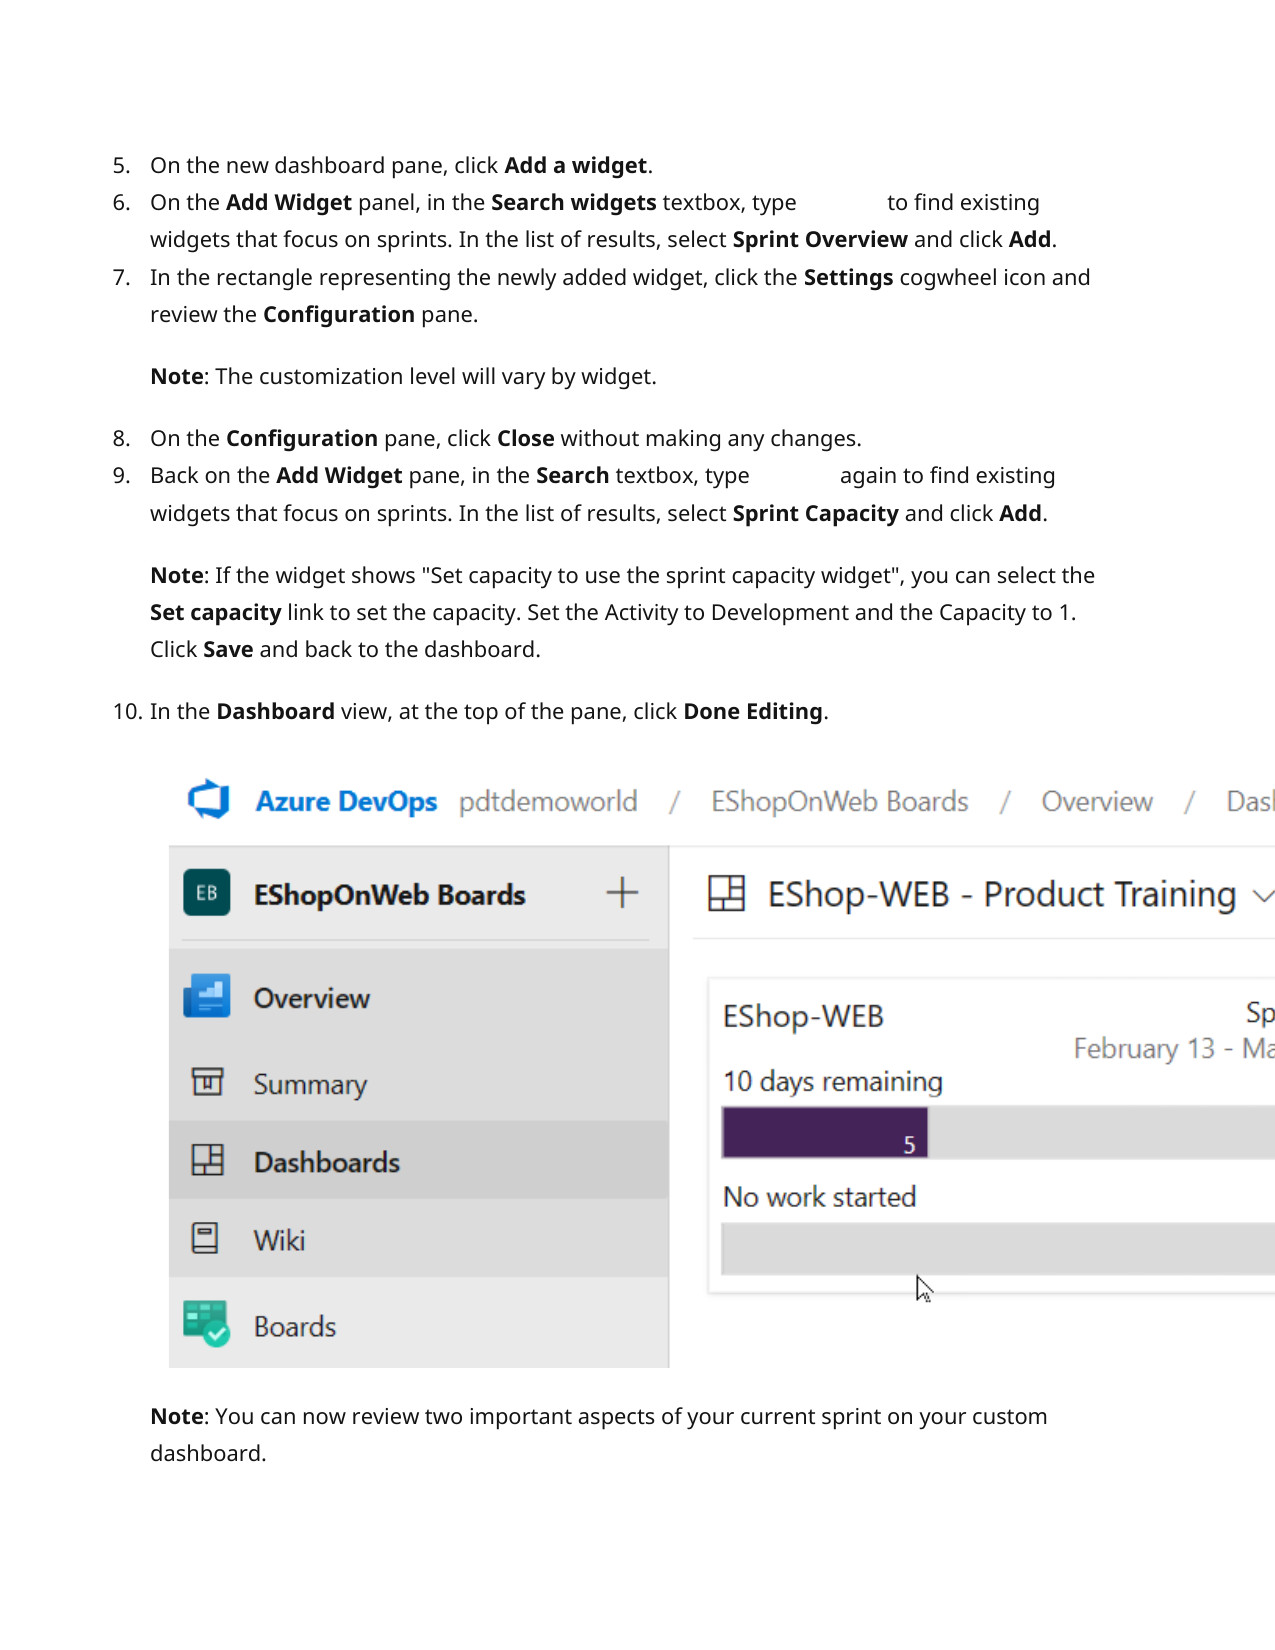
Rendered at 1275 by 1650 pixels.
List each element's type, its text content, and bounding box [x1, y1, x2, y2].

list On the new dashboard pane, click Add a widget. [112, 150, 1100, 180]
list On the Configuration pane, click Close without making any changes. [112, 423, 1100, 453]
list Back on the Add Widget pane, in the Search textbox, type sprint again to find existing widgets that focus on sprints. In the list of results, select Sprint Capacity and click Add. [112, 460, 1100, 527]
list On the Add Widget panel, in the Search widgets textbox, type sprint to find existing widgets that focus on sprints. In the list of results, select Sprint Overview and click Add. [112, 187, 1100, 254]
list In the rectangle representing the newly added widget, click the Settings cogwheel icon and review the Configuration pane. [112, 262, 1100, 328]
text Note: If the widget shows "Set capacity to use the sprint capacity widget", you can select the Set capacity link to set the capacity. Set the Activity to Development and the Capacity to 1. Click Save and back to the dashboard. [150, 560, 1100, 664]
list In the Dashboard view, at the top of the pane, click Done Editing. [112, 696, 1100, 726]
text Note: You can now review two important aspects of your current sprint on your custom dashboard. [150, 1401, 1100, 1468]
text Note: The customization level will vary by widget. [150, 361, 1100, 391]
